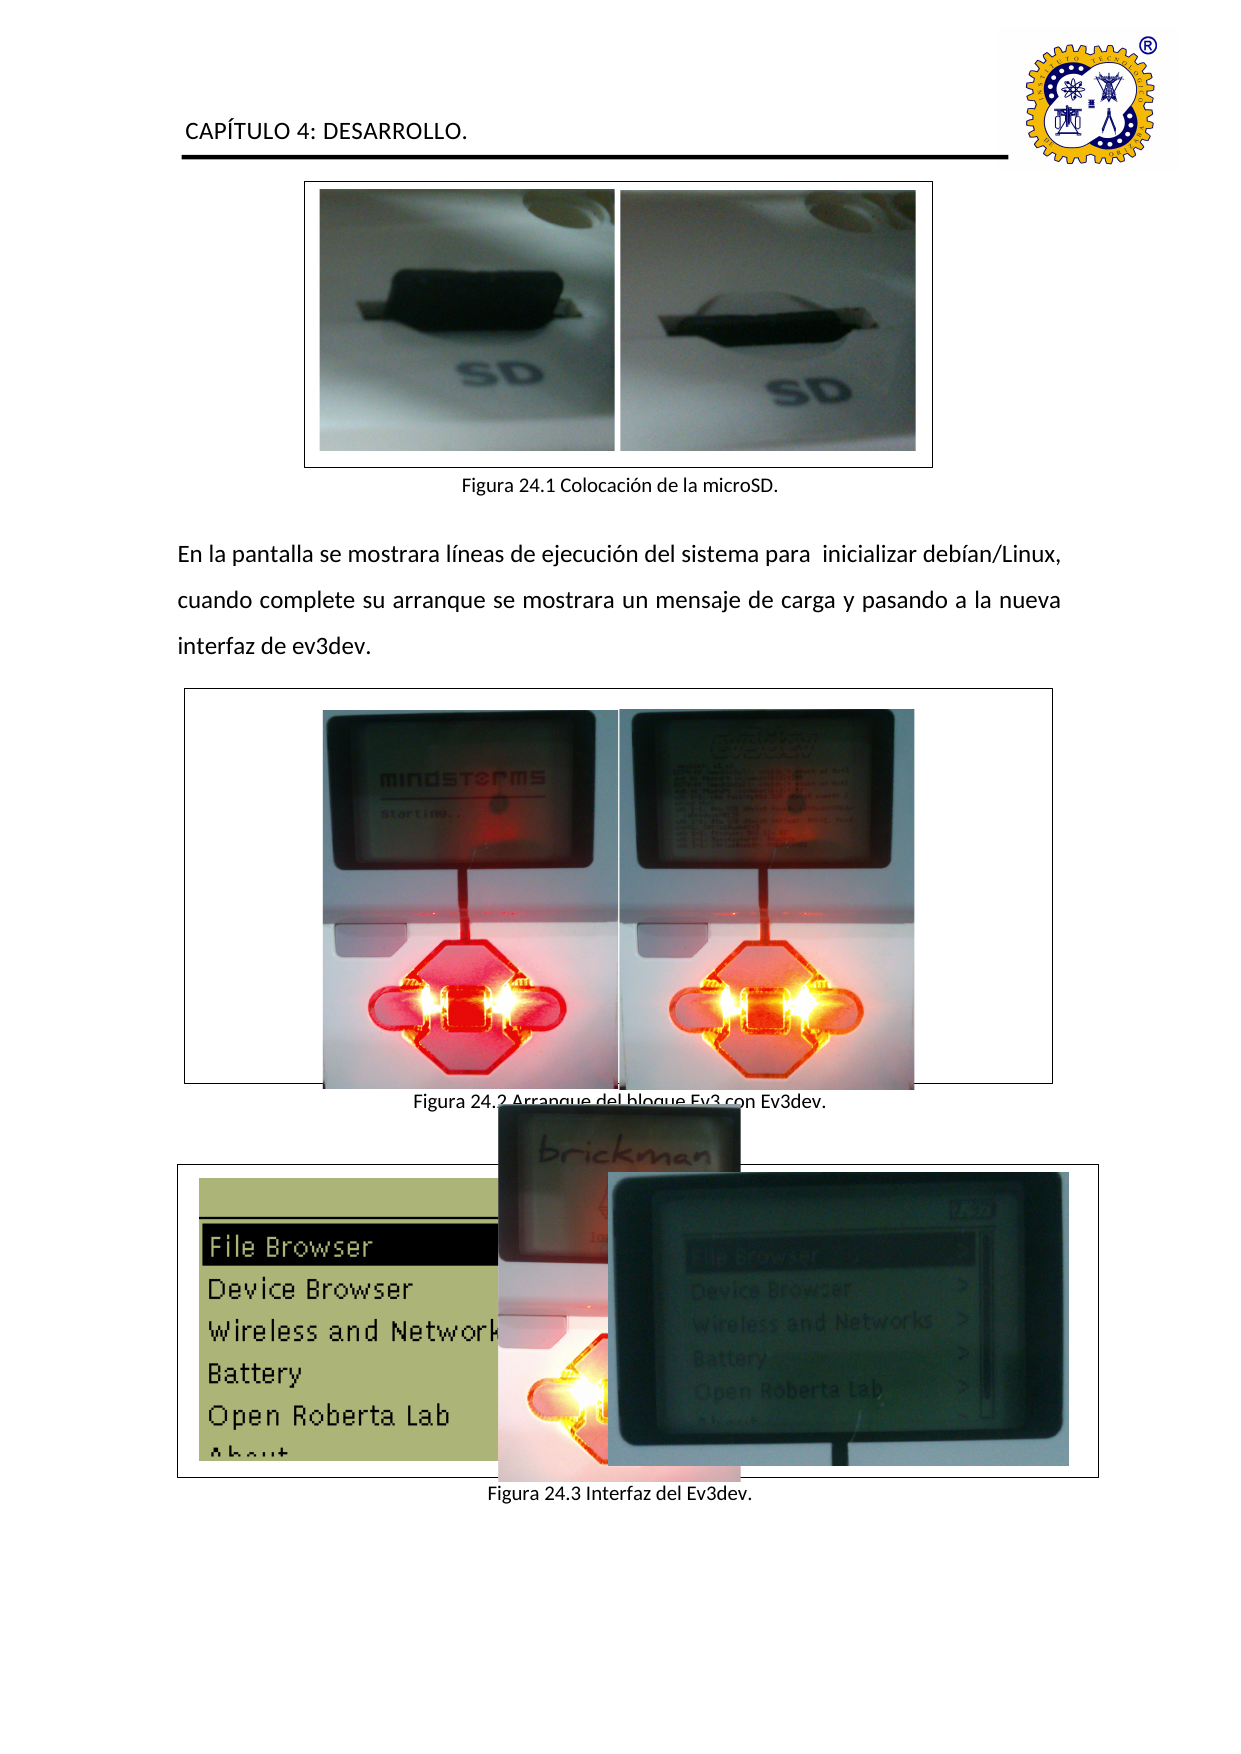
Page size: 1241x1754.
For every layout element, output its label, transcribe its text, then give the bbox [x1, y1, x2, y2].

picture [996, 27, 1179, 171]
text En la pantalla se mostrara líneas de ejecución del sistema para inicializar debían/Linux, cuando complete su arranque se mostrara un mensaje de carga y pasando a la nueva interfaz de ev3dev. [177, 539, 1063, 661]
picture [620, 709, 915, 1090]
picture [319, 189, 615, 451]
picture [499, 1104, 1069, 1482]
picture [323, 710, 619, 1089]
picture [199, 1178, 498, 1461]
text Figura 24.3 Interfaz del Ev3dev. [177, 1478, 1063, 1533]
picture [620, 190, 916, 451]
